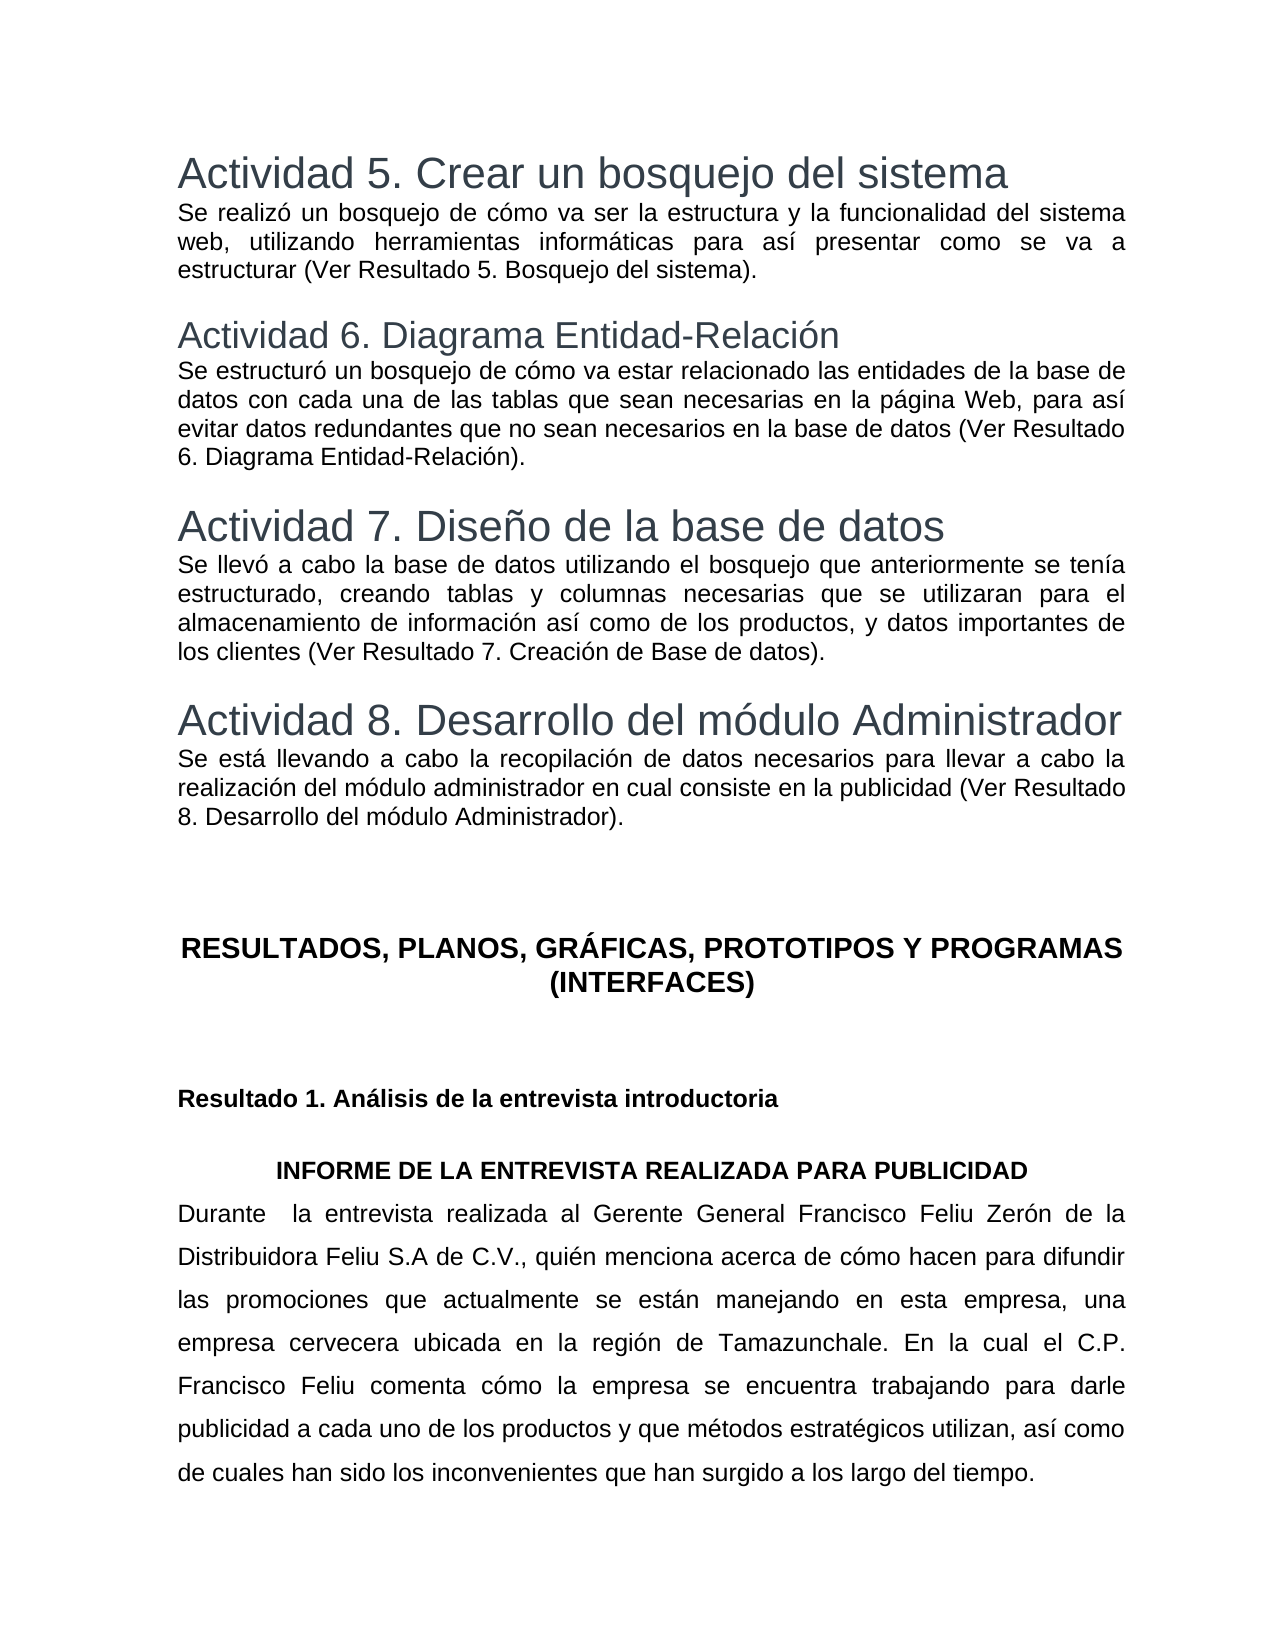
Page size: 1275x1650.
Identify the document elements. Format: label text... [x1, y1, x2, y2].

text Actividad 5. Crear un bosquejo del sistema [177, 148, 1127, 198]
text Se llevó a cabo la base de datos utilizando el bosquejo que anteriormente se tenía estructurado, creando tablas y columnas necesarias que se utilizaran para el almacenamiento de información así como de los productos, y datos importantes de los clientes (Ver Resultado 7. Creación de Base de datos). [177, 550, 1127, 665]
text Actividad 6. Diagrama Entidad-Relación [177, 313, 1127, 356]
text Se estructuró un bosquejo de cómo va estar relacionado las entidades de la base de datos con cada una de las tablas que sean necesarias en la página Web, para así evitar datos redundantes que no sean necesarios en la base de datos (Ver Resultado 6. Diagrama Entidad-Relación). [177, 356, 1127, 471]
text Se está llevando a cabo la recopilación de datos necesarios para llevar a cabo la realización del módulo administrador en cual consiste en la publicidad (Ver Resultado 8. Desarrollo del módulo Administrador). [177, 744, 1127, 831]
text Durante la entrevista realizada al Gerente General Francisco Feliu Zerón de la Distribuidora Feliu S.A de C.V., quién menciona acerca de cómo hacen para difundir las promociones que actualmente se están manejando en esta empresa, una empresa cervecera ubicada en la región de Tamazunchale. En la cual el C.P. Francisco Feliu comenta cómo la empresa se encuentra trabajando para darle publicidad a cada uno de los productos y que métodos estratégicos utilizan, así como de cuales han sido los inconvenientes que han surgido a los largo del tiempo. [177, 1199, 1127, 1486]
subtitle RESULTADOS, PLANOS, GRÁFICAS, PROTOTIPOS Y PROGRAMAS (INTERFACES) [177, 931, 1127, 998]
text Se realizó un bosquejo de cómo va ser la estructura y la funcionalidad del sistema web, utilizando herramientas informáticas para así presentar como se va a estructurar (Ver Resultado 5. Bosquejo del sistema). [177, 198, 1127, 284]
text Actividad 8. Desarrollo del módulo Administrador [177, 694, 1127, 744]
text INFORME DE LA ENTREVISTA REALIZADA PARA PUBLICIDAD [177, 1156, 1127, 1184]
text Actividad 7. Diseño de la base de datos [177, 500, 1127, 550]
subtitle Resultado 1. Análisis de la entrevista introductoria [177, 1084, 1127, 1112]
